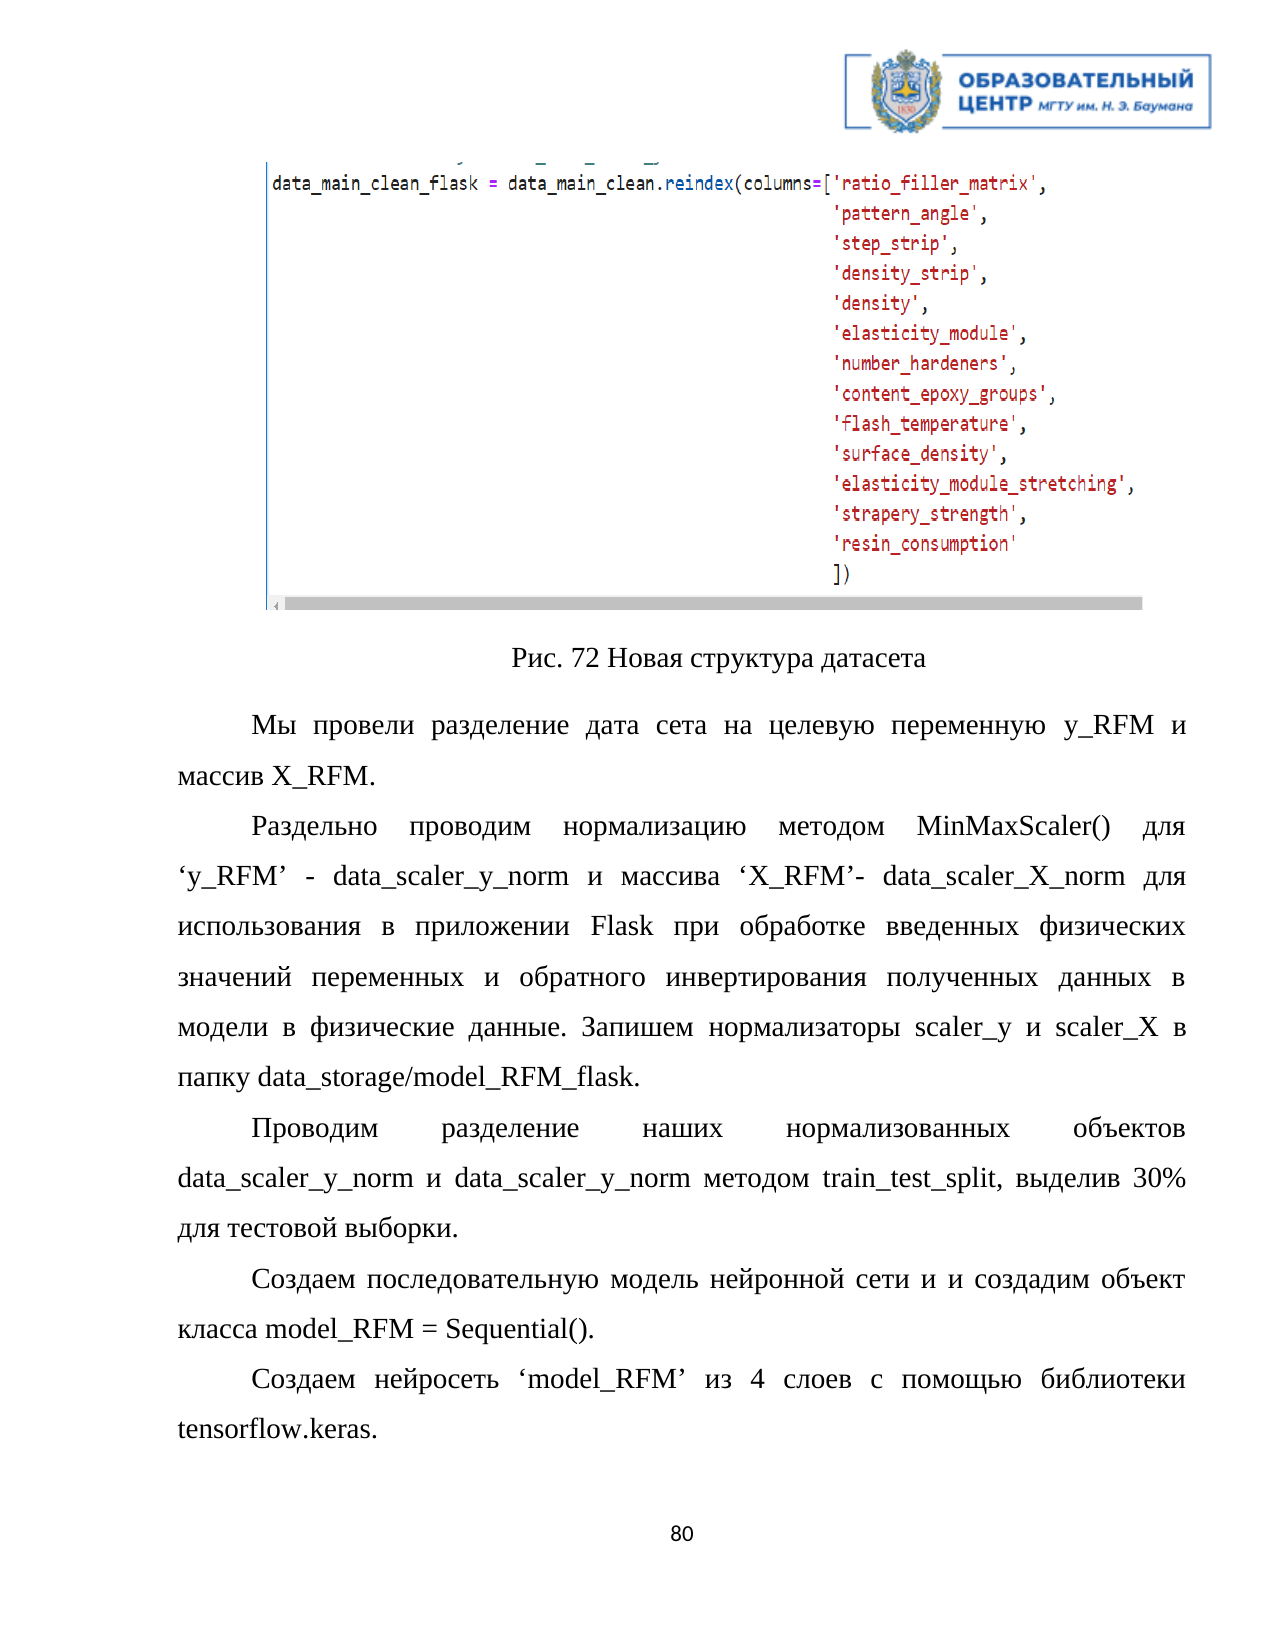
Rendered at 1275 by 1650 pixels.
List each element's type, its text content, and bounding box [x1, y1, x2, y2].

picture [251, 162, 1143, 610]
text Создаем последовательную модель нейронной сети и и создадим объект класса model_RFM = Sequential(). [177, 1261, 1186, 1344]
text Рис. 72 Новая структура датасета [177, 640, 1186, 674]
text Раздельно проводим нормализацию методом MinMaxScaler() для ‘y_RFM’ - data_scaler_y_norm и массива ‘X_RFM’- data_scaler_X_norm для использования в приложении Flask при обработке введенных физических значений переменных и обратного инвертирования полученных данных в модели в физические данные. Запишем нормализаторы scaler_y и scaler_X в папку data_storage/model_RFM_flask. [177, 808, 1186, 1093]
text Создаем нейросеть ‘model_RFM’ из 4 слоев с помощью библиотеки tensorflow.keras. [177, 1361, 1186, 1445]
text Мы провели разделение дата сета на целевую переменную y_RFM и массив X_RFM. [177, 707, 1186, 791]
text Проводим разделение наших нормализованных объектов data_scaler_y_norm и data_scaler_y_norm методом train_test_split, выделив 30% для тестовой выборки. [177, 1110, 1186, 1244]
picture [814, 26, 1262, 149]
